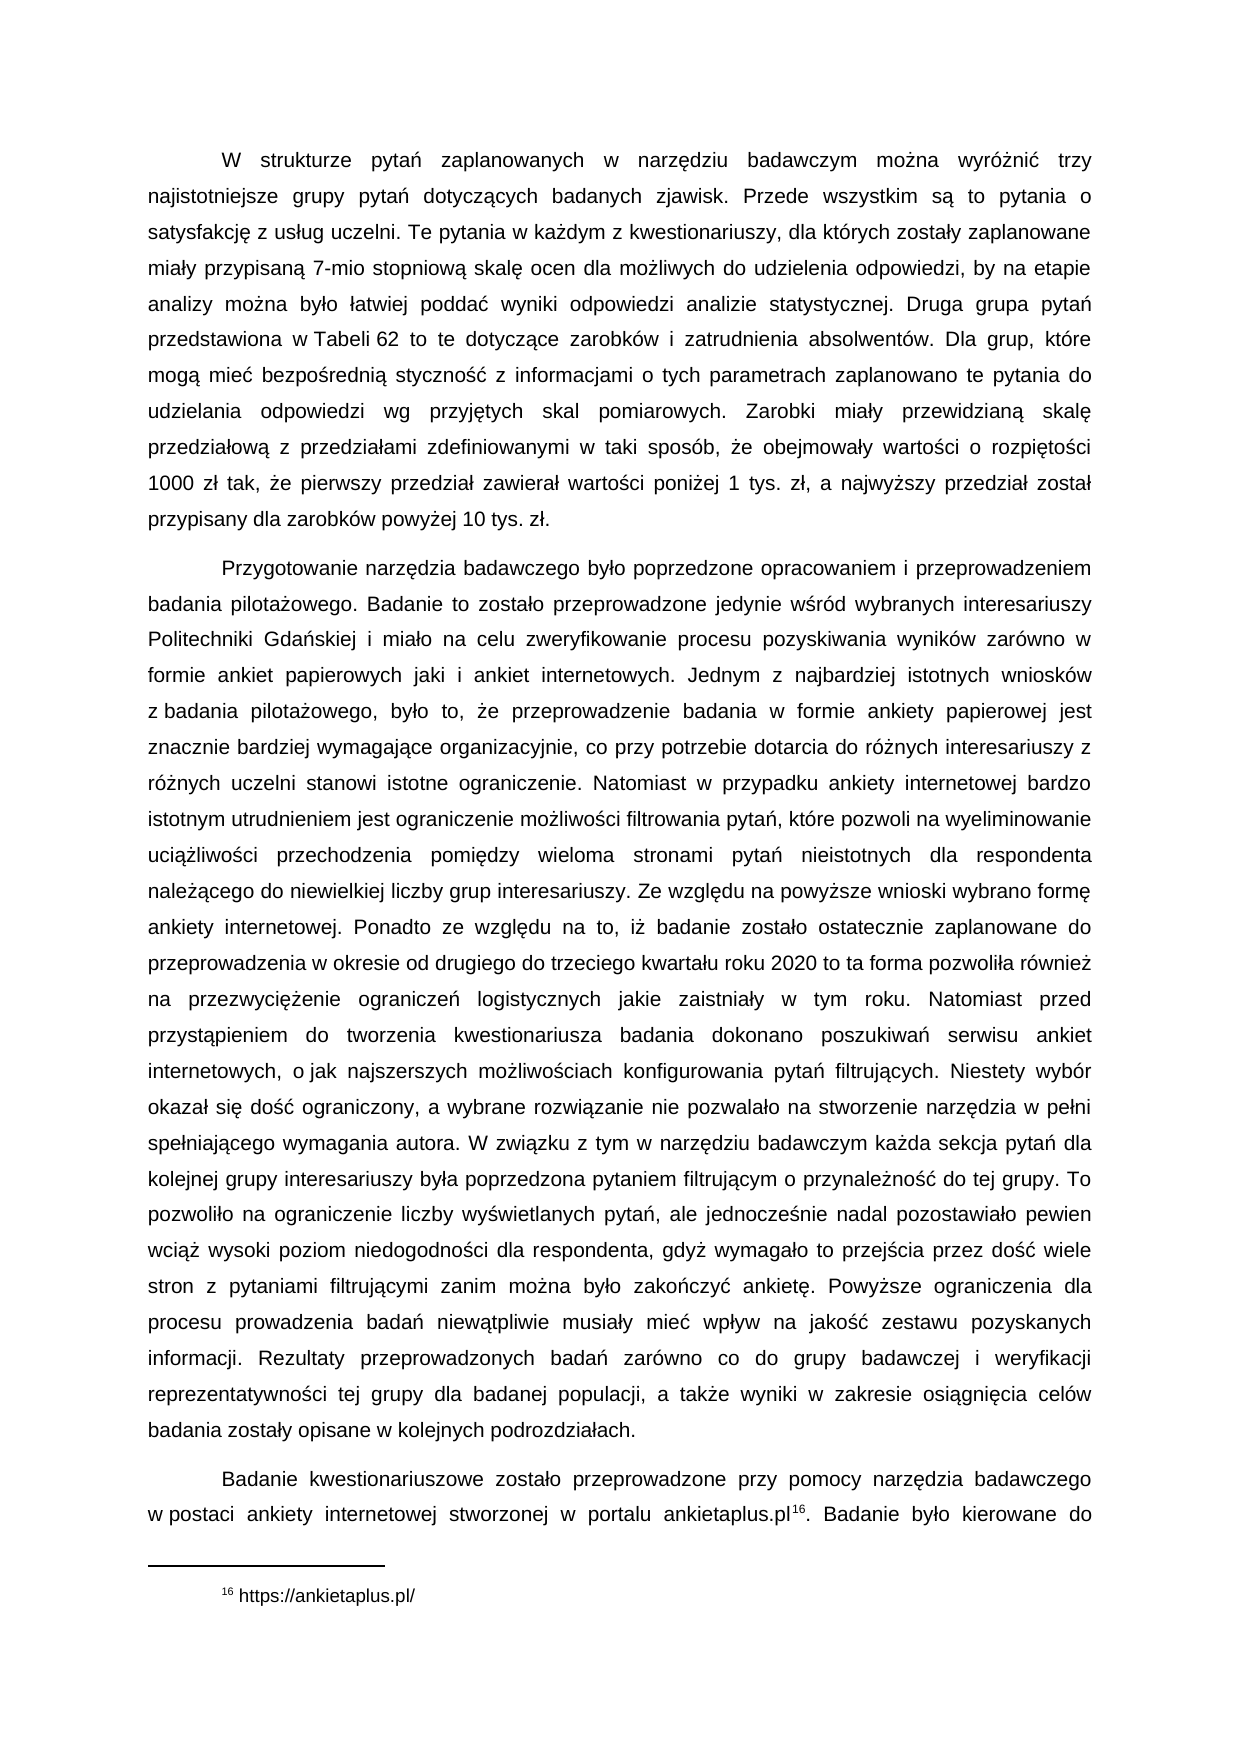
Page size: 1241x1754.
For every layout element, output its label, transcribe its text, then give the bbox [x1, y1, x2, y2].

text Przygotowanie narzędzia badawczego było poprzedzone opracowaniem i przeprowadzeniem badania pilotażowego. Badanie to zostało przeprowadzone jedynie wśród wybranych interesariuszy Politechniki Gdańskiej i miało na celu zweryfikowanie procesu pozyskiwania wyników zarówno w formie ankiet papierowych jaki i ankiet internetowych. Jednym z najbardziej istotnych wniosków z badania pilotażowego, było to, że przeprowadzenie badania w formie ankiety papierowej jest znacznie bardziej wymagające organizacyjnie, co przy potrzebie dotarcia do różnych interesariuszy z różnych uczelni stanowi istotne ograniczenie. Natomiast w przypadku ankiety internetowej bardzo istotnym utrudnieniem jest ograniczenie możliwości filtrowania pytań, które pozwoli na wyeliminowanie uciążliwości przechodzenia pomiędzy wieloma stronami pytań nieistotnych dla respondenta należącego do niewielkiej liczby grup interesariuszy. Ze względu na powyższe wnioski wybrano formę ankiety internetowej. Ponadto ze względu na to, iż badanie zostało ostatecznie zaplanowane do przeprowadzenia w okresie od drugiego do trzeciego kwartału roku 2020 to ta forma pozwoliła również na przezwyciężenie ograniczeń logistycznych jakie zaistniały w tym roku. Natomiast przed przystąpieniem do tworzenia kwestionariusza badania dokonano poszukiwań serwisu ankiet internetowych, o jak najszerszych możliwościach konfigurowania pytań filtrujących. Niestety wybór okazał się dość ograniczony, a wybrane rozwiązanie nie pozwalało na stworzenie narzędzia w pełni spełniającego wymagania autora. W związku z tym w narzędziu badawczym każda sekcja pytań dla kolejnej grupy interesariuszy była poprzedzona pytaniem filtrującym o przynależność do tej grupy. To pozwoliło na ograniczenie liczby wyświetlanych pytań, ale jednocześnie nadal pozostawiało pewien wciąż wysoki poziom niedogodności dla respondenta, gdyż wymagało to przejścia przez dość wiele stron z pytaniami filtrującymi zanim można było zakończyć ankietę. Powyższe ograniczenia dla procesu prowadzenia badań niewątpliwie musiały mieć wpływ na jakość zestawu pozyskanych informacji. Rezultaty przeprowadzonych badań zarówno co do grupy badawczej i weryfikacji reprezentatywności tej grupy dla badanej populacji, a także wyniki w zakresie osiągnięcia celów badania zostały opisane w kolejnych podrozdziałach. [148, 555, 1093, 1442]
text W strukturze pytań zaplanowanych w narzędziu badawczym można wyróżnić trzy najistotniejsze grupy pytań dotyczących badanych zjawisk. Przede wszystkim są to pytania o satysfakcję z usług uczelni. Te pytania w każdym z kwestionariuszy, dla których zostały zaplanowane miały przypisaną 7-mio stopniową skalę ocen dla możliwych do udzielenia odpowiedzi, by na etapie analizy można było łatwiej poddać wyniki odpowiedzi analizie statystycznej. Druga grupa pytań przedstawiona w Tabeli 62 to te dotyczące zarobków i zatrudnienia absolwentów. Dla grup, które mogą mieć bezpośrednią styczność z informacjami o tych parametrach zaplanowano te pytania do udzielania odpowiedzi wg przyjętych skal pomiarowych. Zarobki miały przewidzianą skalę przedziałową z przedziałami zdefiniowanymi w taki sposób, że obejmowały wartości o rozpiętości 1000 zł tak, że pierwszy przedział zawierał wartości poniżej 1 tys. zł, a najwyższy przedział został przypisany dla zarobków powyżej 10 tys. zł. [148, 148, 1093, 531]
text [148, 1466, 1093, 1526]
